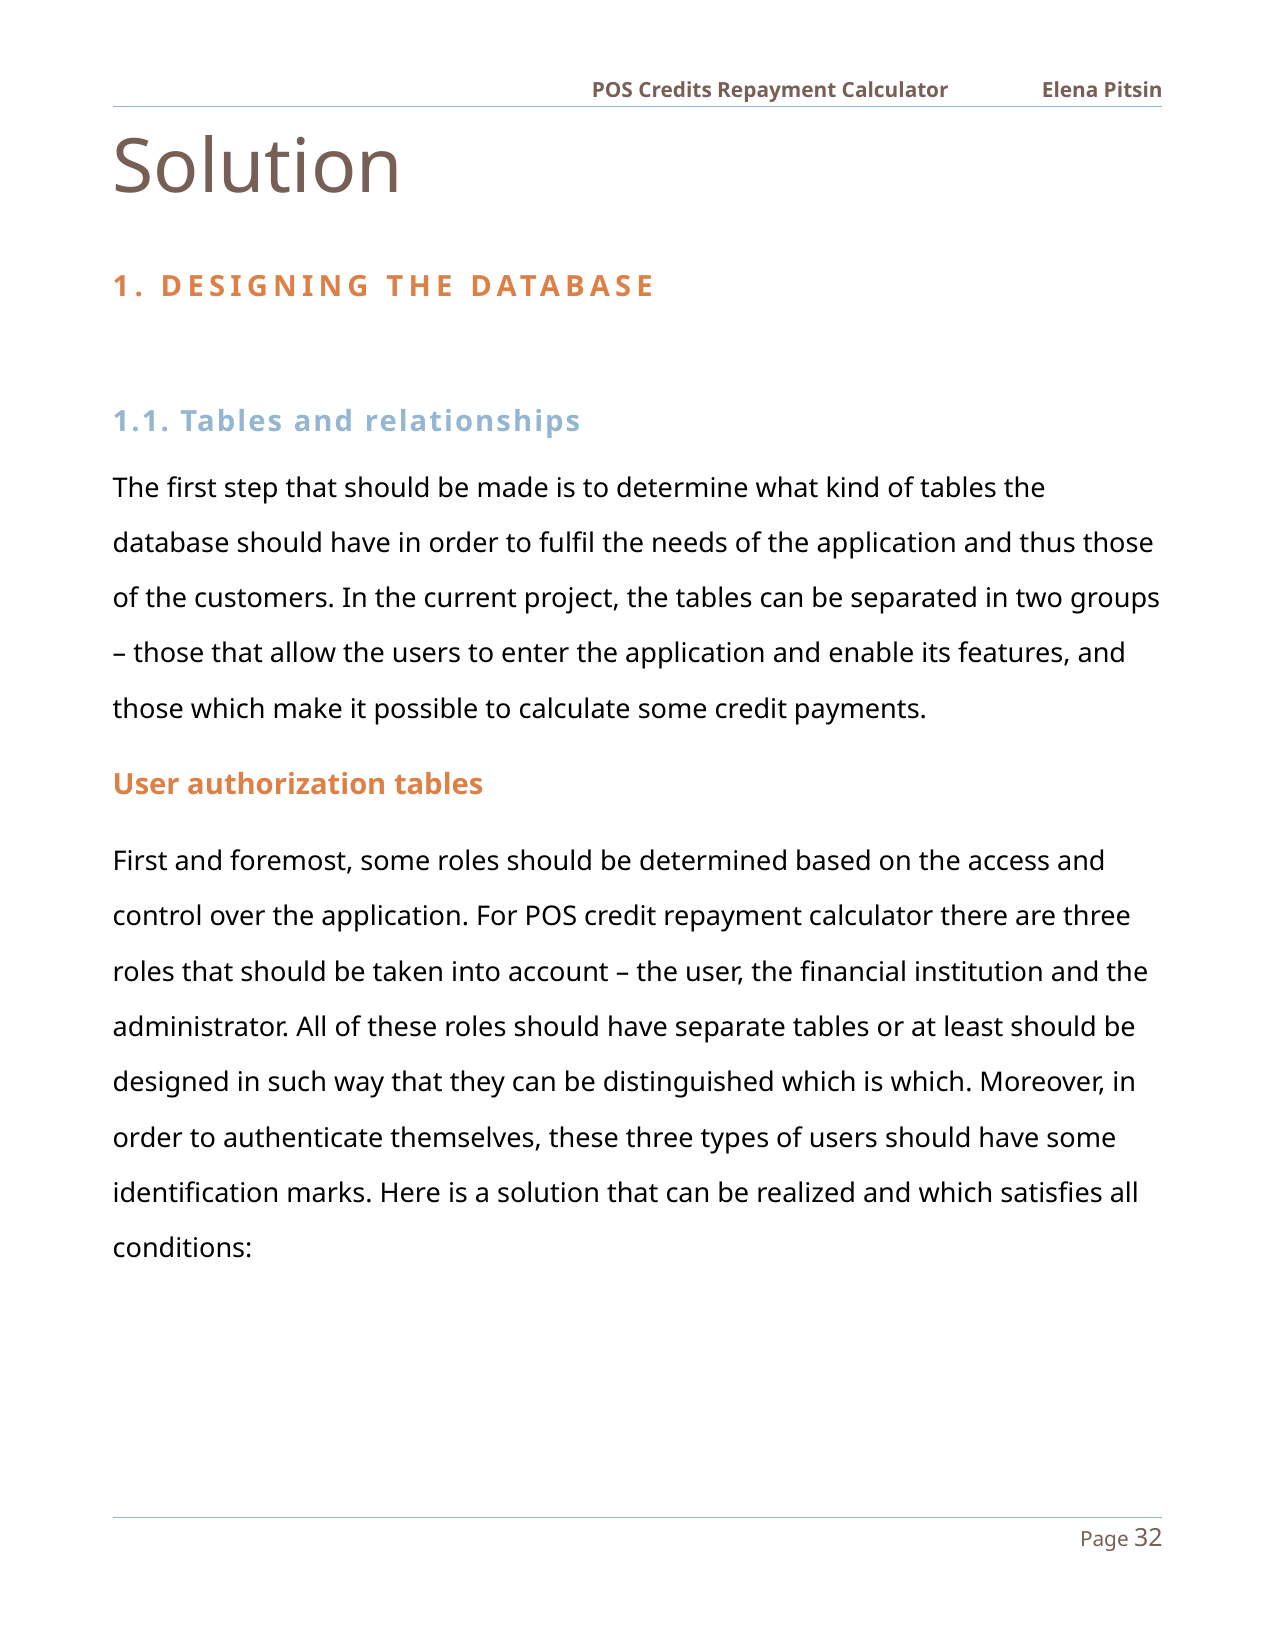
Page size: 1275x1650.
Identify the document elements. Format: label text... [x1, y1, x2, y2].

text User authorization tables [112, 763, 1162, 803]
subtitle 1. Designing the database [112, 266, 1162, 305]
subtitle 1.1. Tables and relationships [112, 400, 1162, 440]
text First and foremost, some roles should be determined based on the access and control over the application. For POS credit repayment calculator there are three roles that should be taken into account – the user, the financial institution and the administrator. All of these roles should have separate tables or at least should be designed in such way that they can be distinguished which is which. Moreover, in order to authenticate themselves, these three types of users should have some identification marks. Here is a solution that can be realized and which satisfies all conditions: [112, 842, 1162, 1266]
title Solution [112, 112, 1162, 215]
text The first step that should be made is to determine what kind of tables the database should have in order to fulfil the needs of the application and thus those of the customers. In the current project, the tables can be separated in two groups – those that allow the users to enter the application and enable its features, and those which make it possible to calculate some credit payments. [112, 468, 1162, 726]
